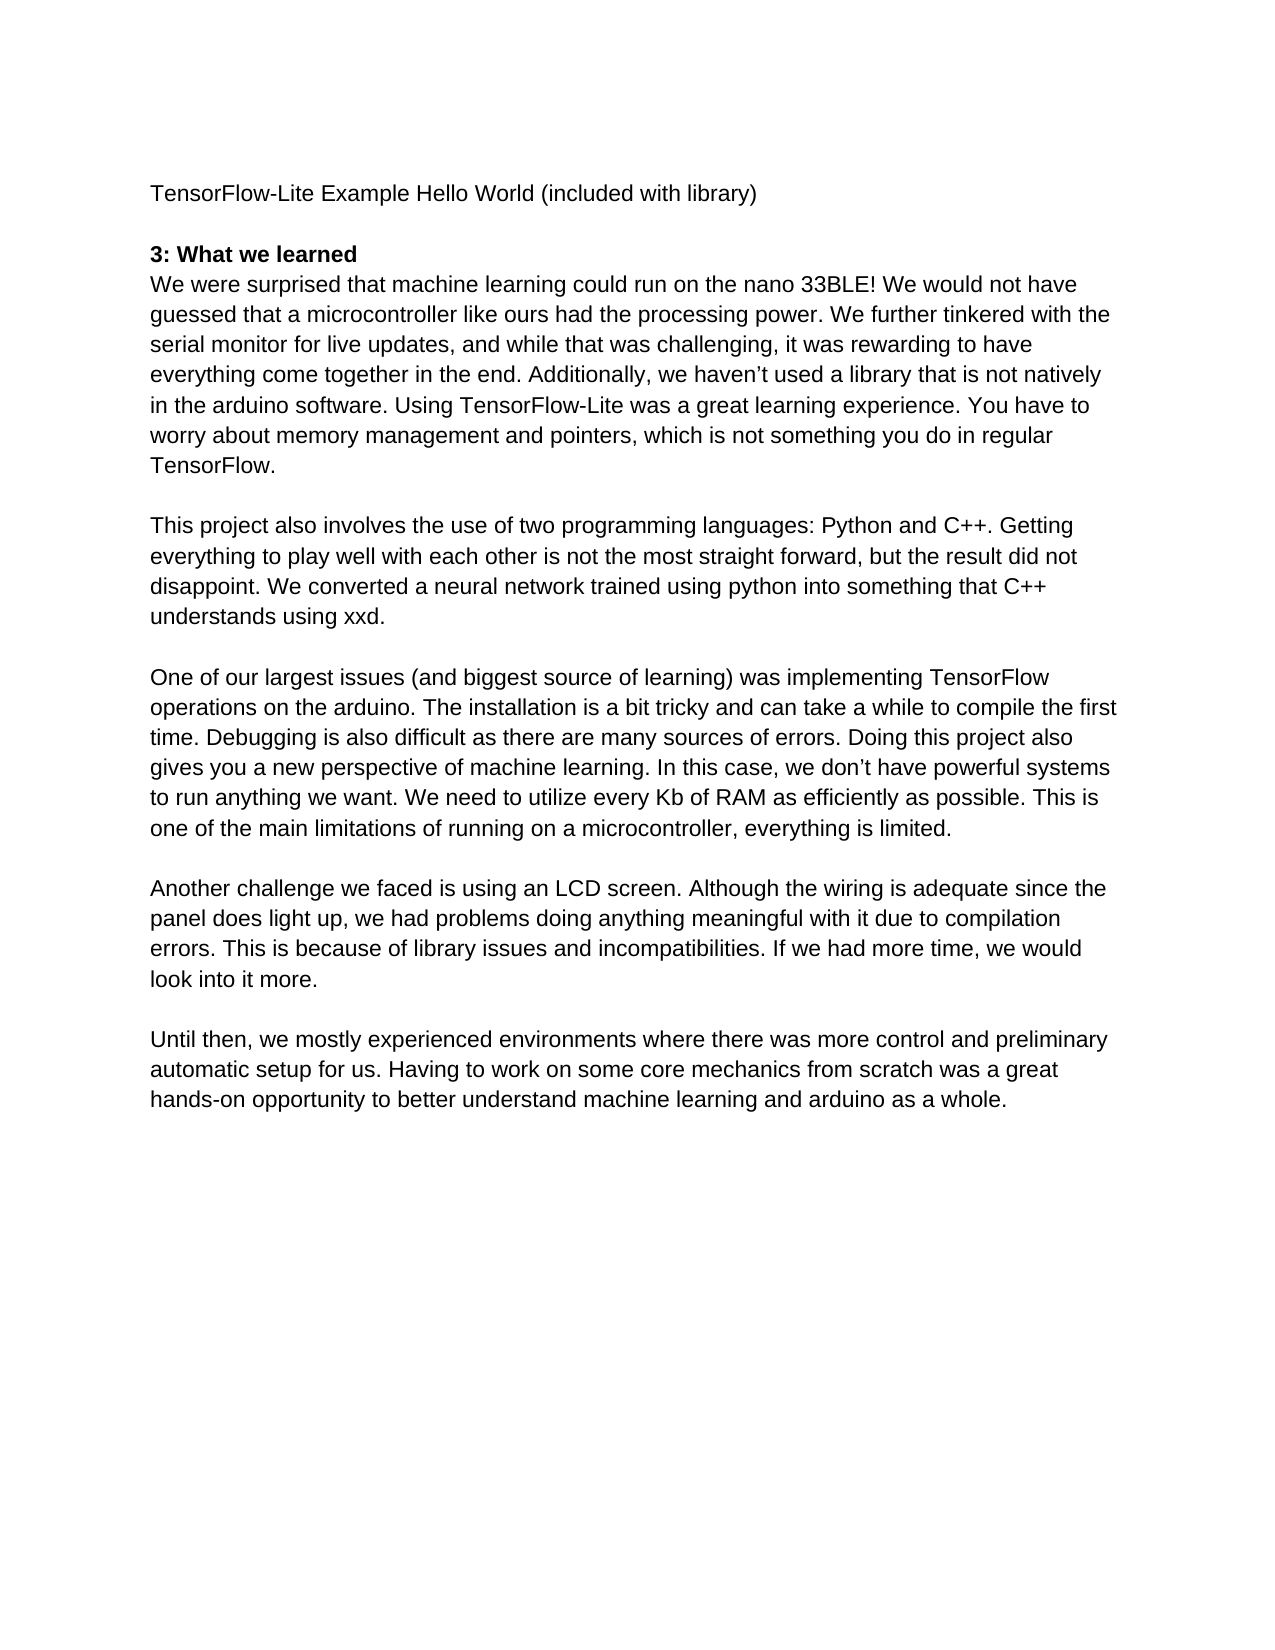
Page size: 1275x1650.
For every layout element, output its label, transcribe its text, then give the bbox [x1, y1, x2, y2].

text We were surprised that machine learning could run on the nano 33BLE! We would not have guessed that a microcontroller like ours had the processing power. We further tinkered with the serial monitor for live updates, and while that was challenging, it was rewarding to have everything come together in the end. Additionally, we haven’t used a library that is not natively in the arduino software. Using TensorFlow-Lite was a great learning experience. You have to worry about memory management and pointers, which is not something you do in regular TensorFlow. [150, 271, 1125, 478]
text Until then, we mostly experienced environments where there was more control and preliminary automatic setup for us. Having to work on some core mechanics from scratch was a great hands-on opportunity to better understand machine learning and arduino as a whole. [150, 1026, 1125, 1113]
text Another challenge we faced is using an LCD screen. Although the wiring is adequate since the panel does light up, we had problems doing anything meaningful with it due to compilation errors. This is because of library issues and incompatibilities. If we had more time, we would look into it more. [150, 875, 1125, 992]
text This project also involves the use of two programming languages: Python and C++. Getting everything to play well with each other is not the most straight forward, but the result did not disappoint. We converted a neural network trained using python into something that C++ understands using xxd. [150, 512, 1125, 629]
text One of our largest issues (and biggest source of learning) was implementing TensorFlow operations on the arduino. The installation is a bit tricky and can take a while to compile the first time. Debugging is also difficult as there are many sources of errors. Doing this project also gives you a new perspective of machine learning. In this case, we don’t have powerful systems to run anything we want. We need to utilize every Kb of RAM as efficiently as possible. This is one of the main limitations of running on a microcontroller, everything is limited. [150, 663, 1125, 841]
text TensorFlow-Lite Example Hello World (included with library) [150, 180, 1125, 207]
text 3: What we learned [150, 241, 1125, 267]
